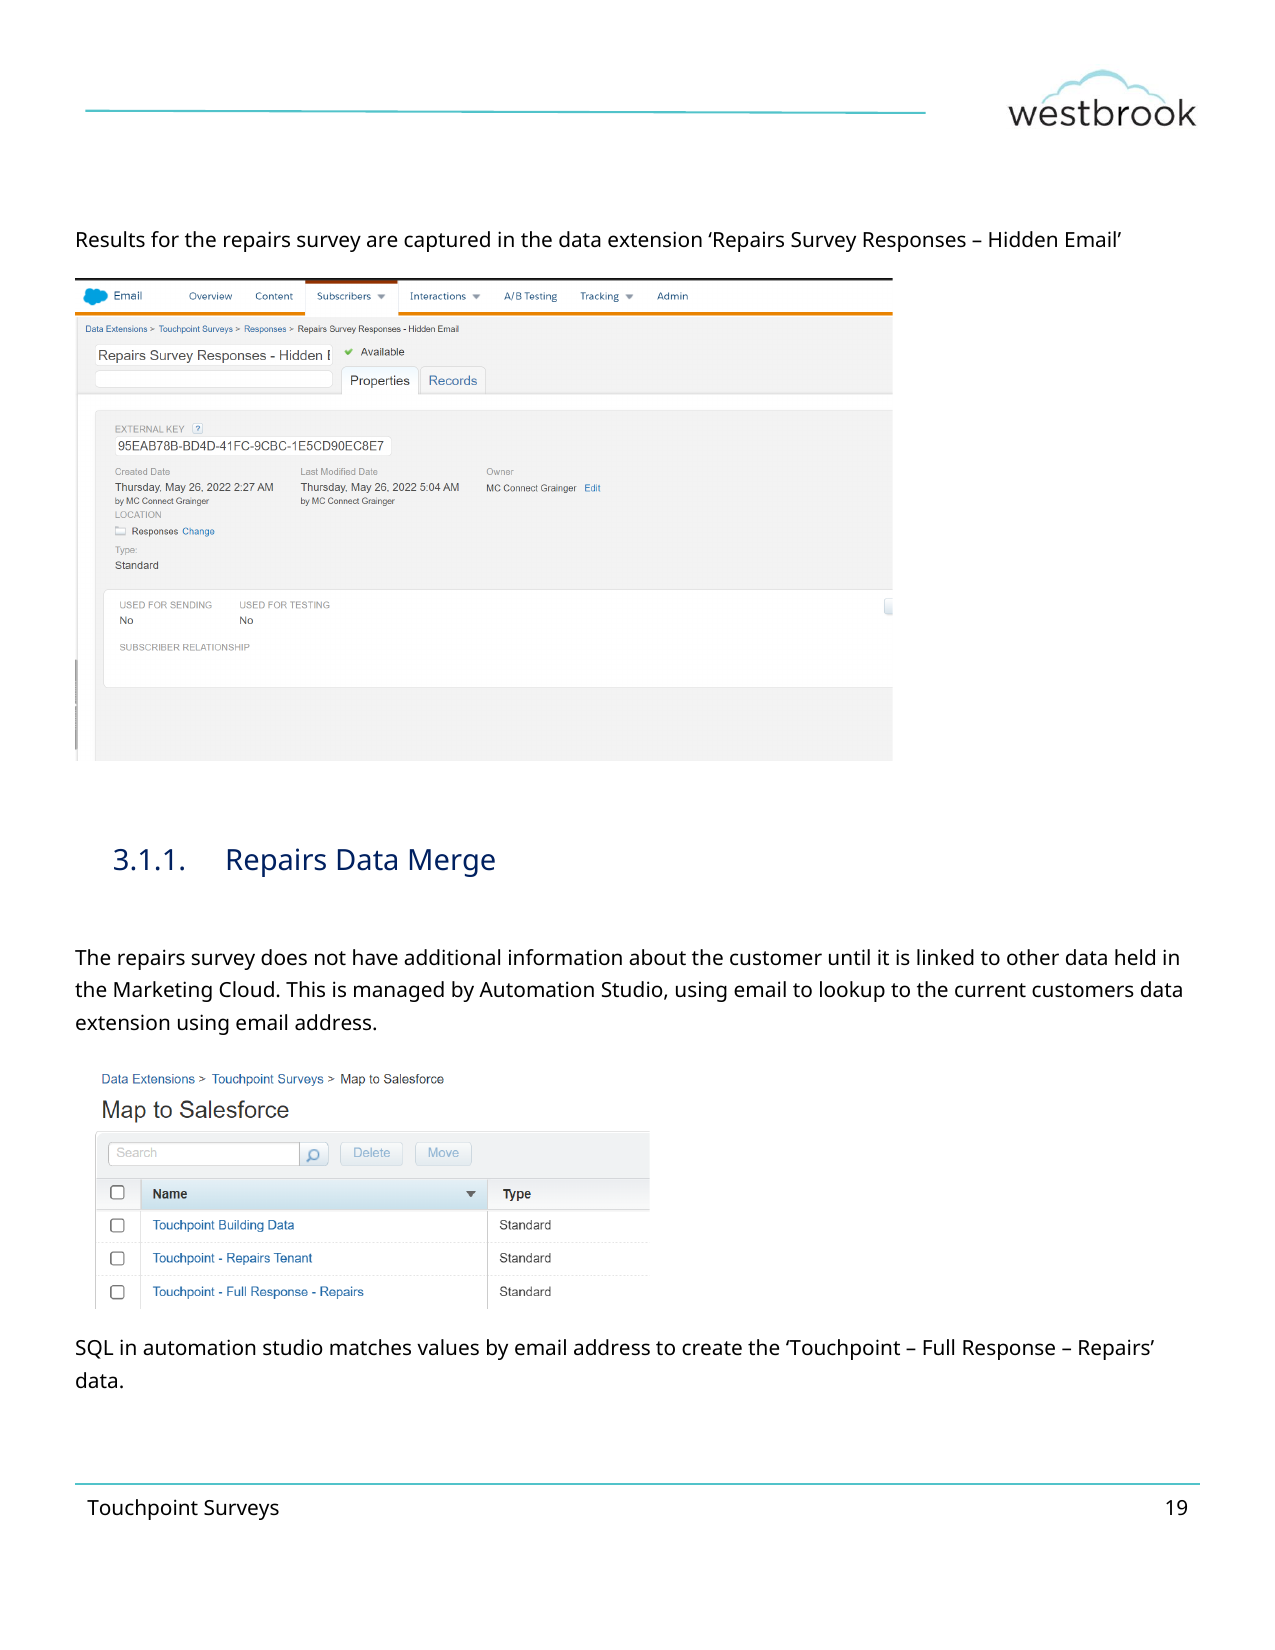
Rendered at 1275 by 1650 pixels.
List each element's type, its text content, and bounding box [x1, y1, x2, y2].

picture [75, 278, 893, 761]
subtitle Repairs Data Merge [113, 839, 1200, 879]
picture [75, 1061, 650, 1309]
picture [1001, 64, 1200, 129]
text The repairs survey does not have additional information about the customer until it is linked to other data held in the Marketing Cloud. This is managed by Automation Studio, using email to lookup to the current customers data extension using email address. [75, 943, 1200, 1036]
text SQL in automation studio matches values by email address to create the ‘Touchpoint – Full Response – Repairs’ data. [75, 1333, 1200, 1394]
text Results for the repairs survey are captured in the data extension ‘Repairs Survey Responses – Hidden Email’ [75, 225, 1200, 253]
